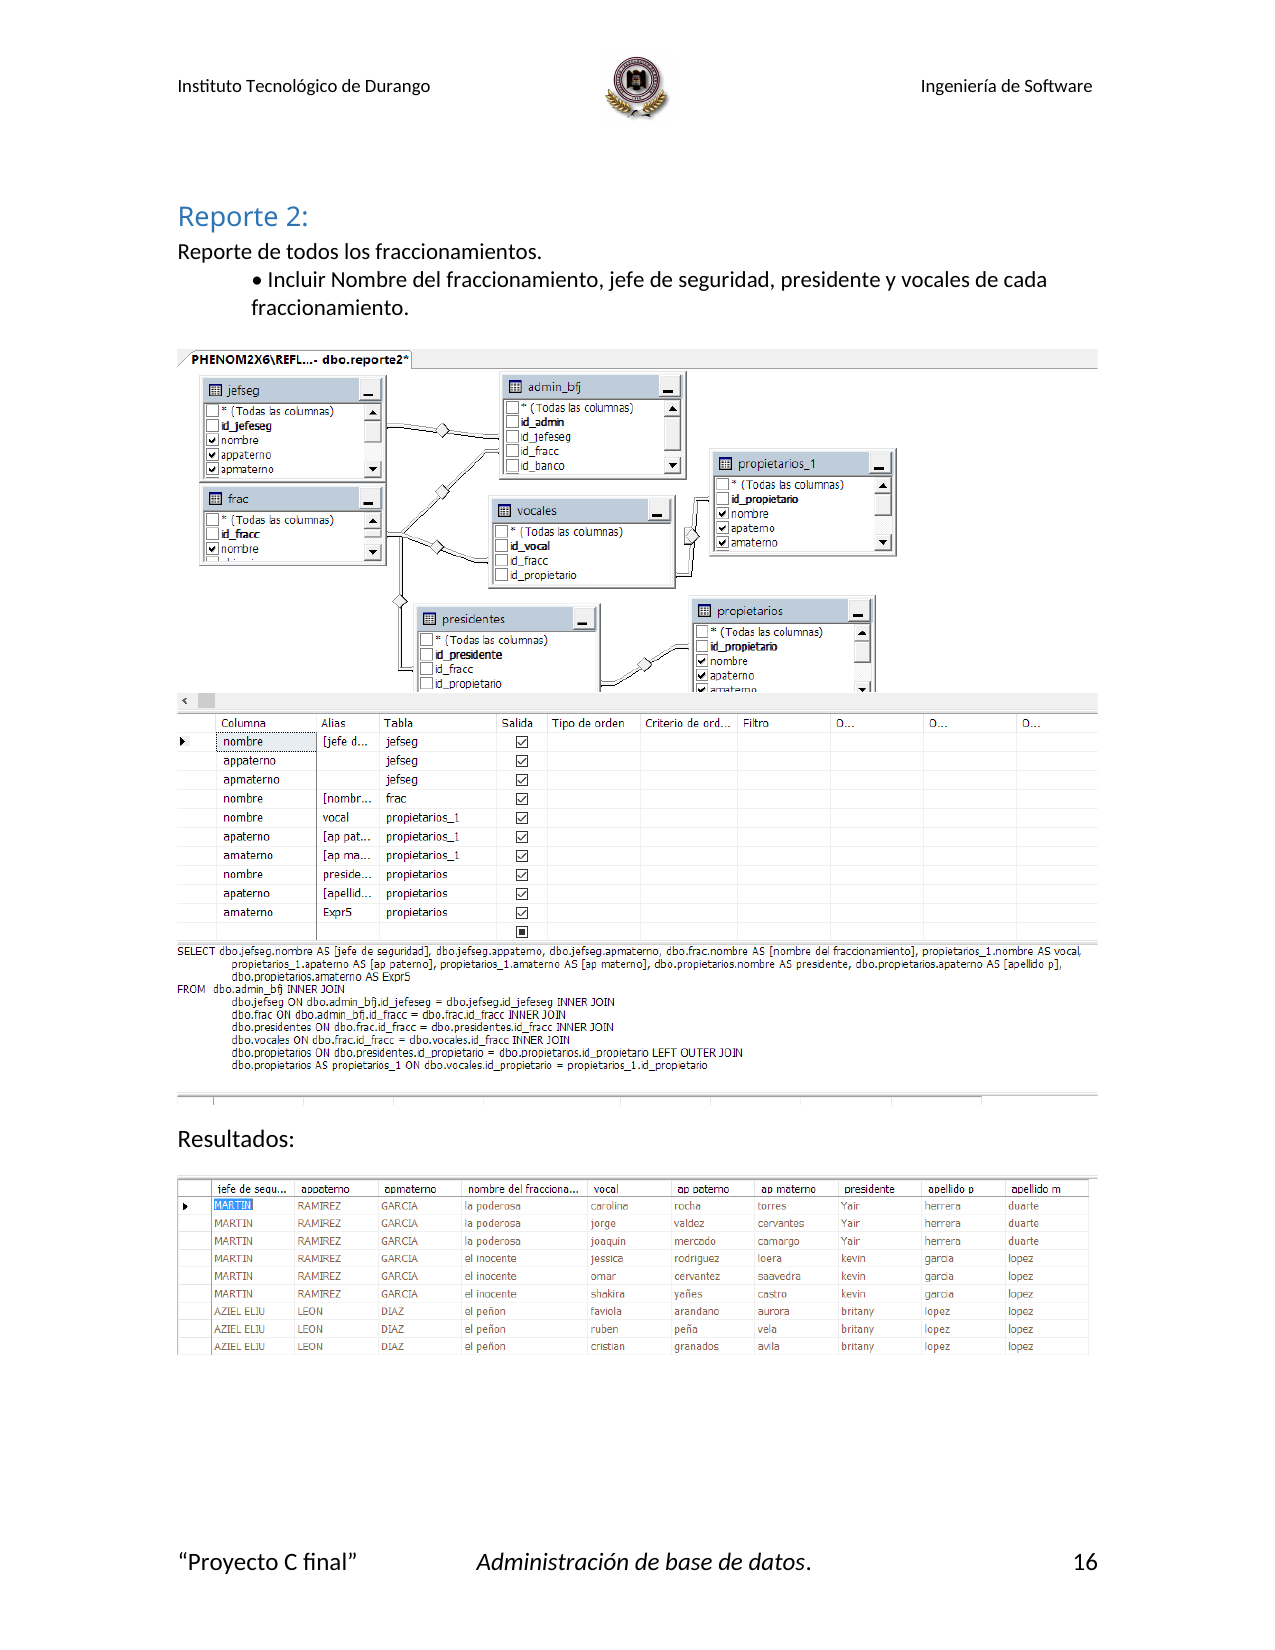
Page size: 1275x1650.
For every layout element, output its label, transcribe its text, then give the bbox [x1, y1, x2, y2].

text • Incluir Nombre del fraccionamiento, jefe de seguridad, presidente y vocales de cada fraccionamiento. [251, 265, 1098, 321]
picture [177, 1173, 1098, 1380]
subtitle Reporte 2: [177, 197, 1098, 234]
text Resultados: [177, 1123, 1098, 1154]
text Reporte de todos los fraccionamientos. [177, 237, 1098, 265]
picture [177, 349, 1098, 1105]
